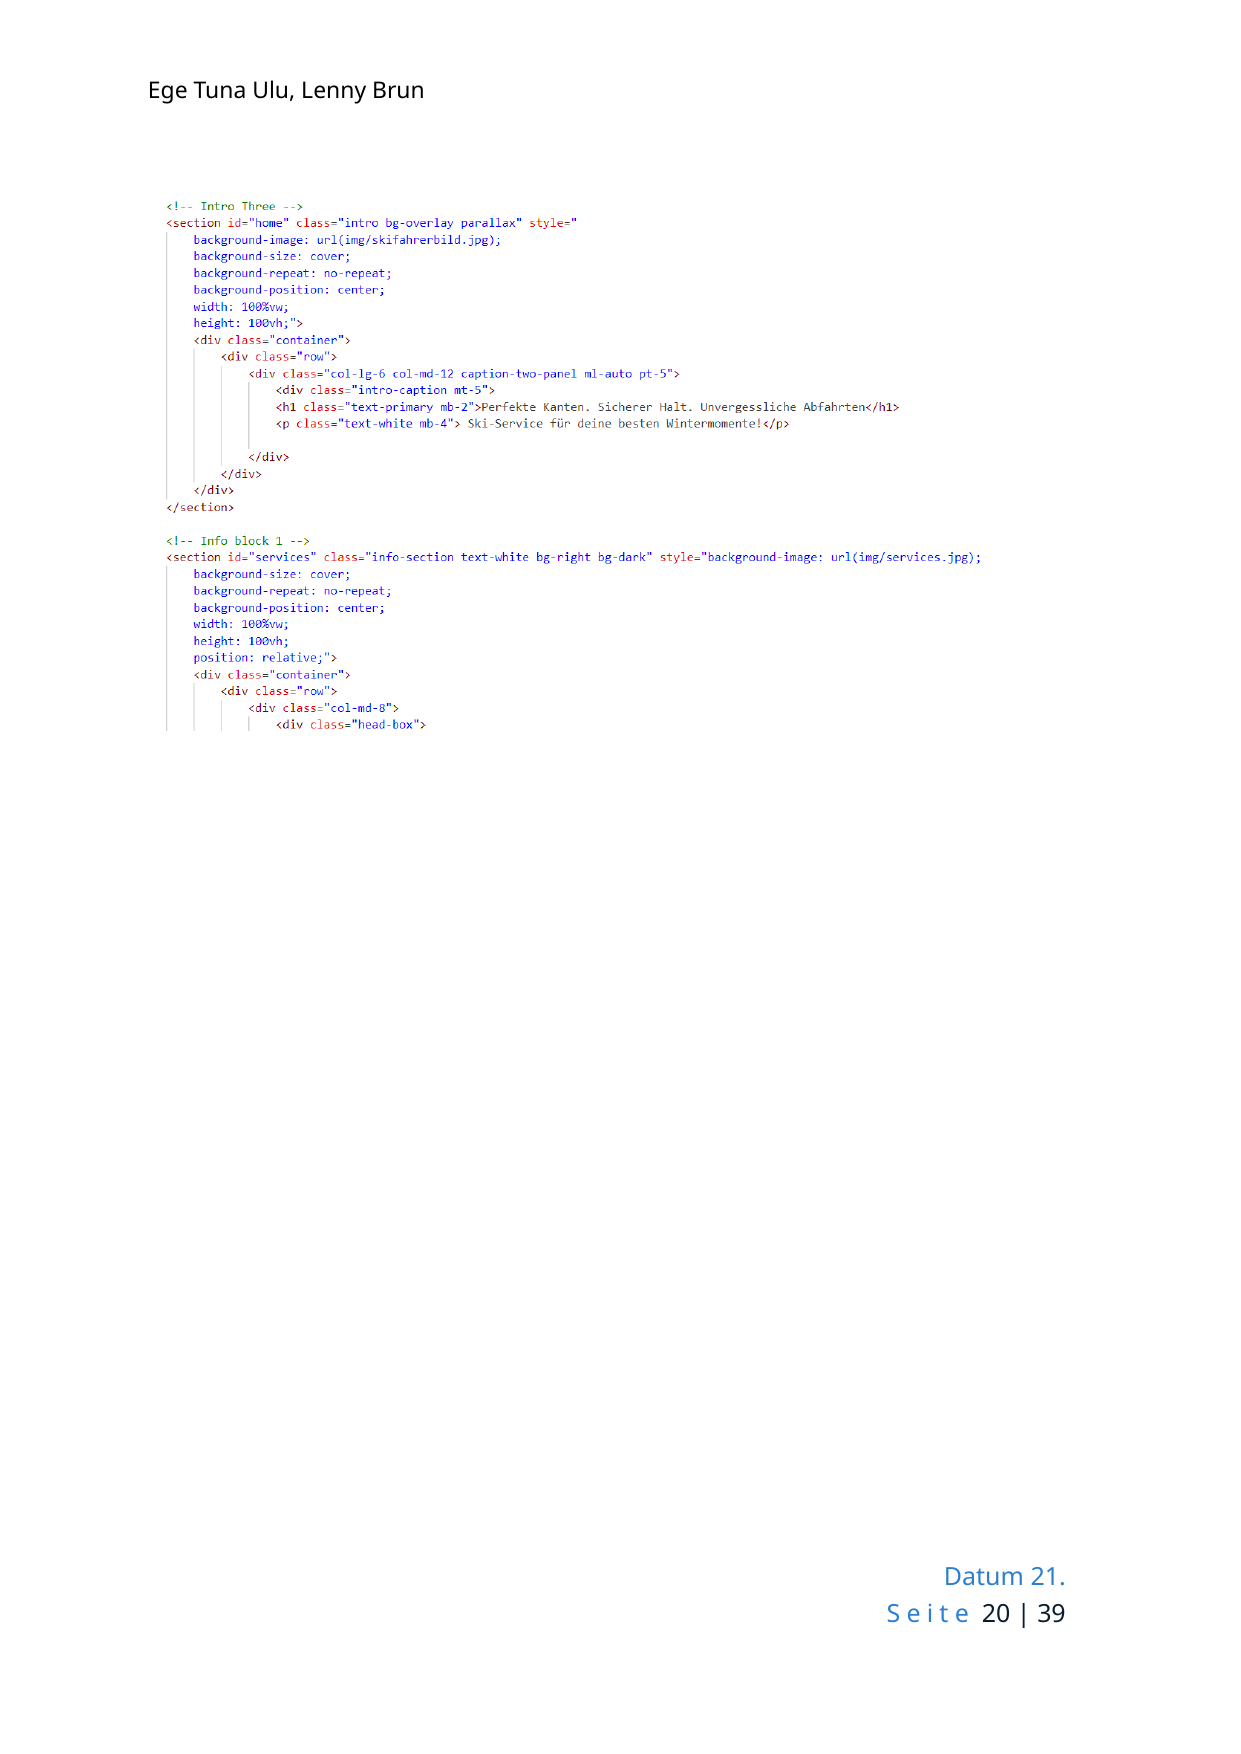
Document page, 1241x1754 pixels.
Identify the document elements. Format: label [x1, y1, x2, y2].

picture [147, 181, 1093, 731]
